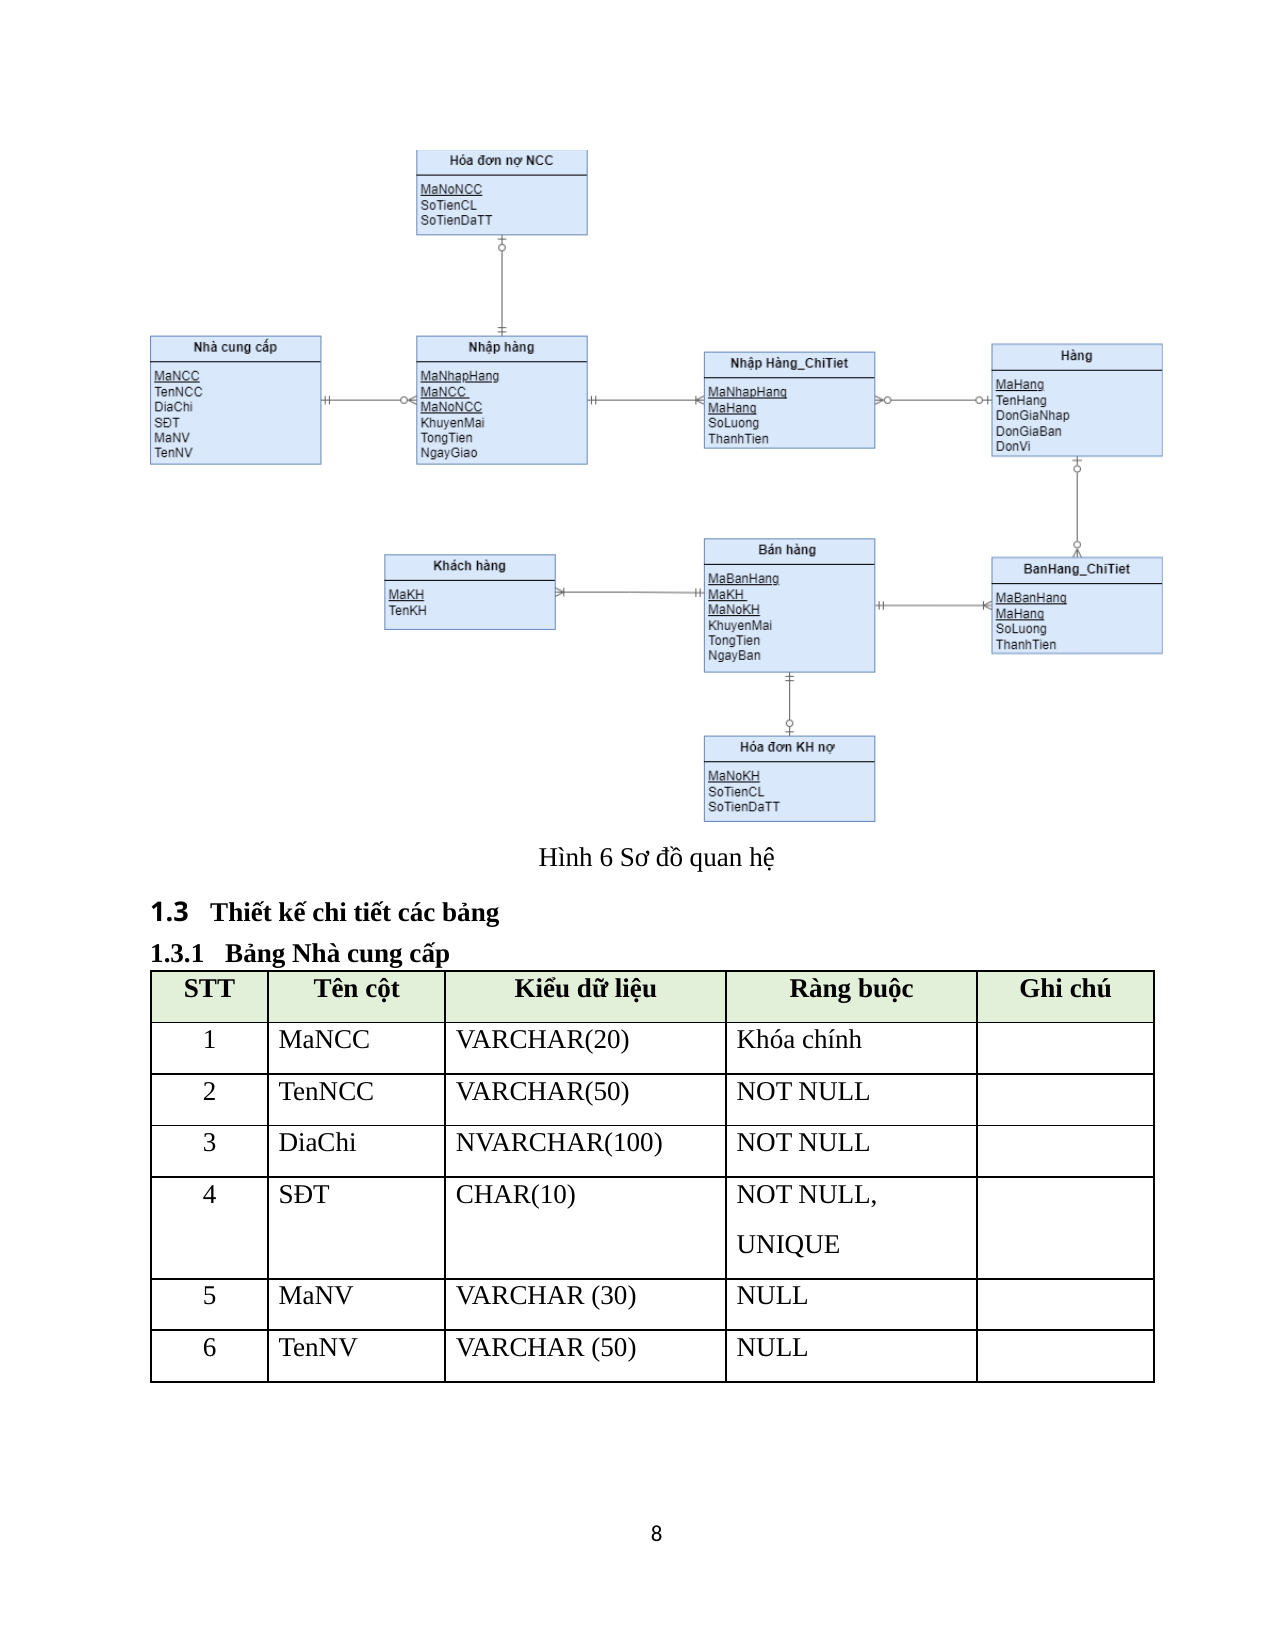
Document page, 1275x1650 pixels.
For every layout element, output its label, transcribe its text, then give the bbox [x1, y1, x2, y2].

table_cell TenNCC [269, 1075, 444, 1125]
table_cell [978, 1280, 1153, 1329]
picture [150, 150, 1163, 822]
table_cell [978, 1075, 1153, 1125]
table_header Ràng buộc [727, 972, 976, 1022]
table_cell TenNV [269, 1331, 444, 1381]
table_cell Khóa chính [727, 1023, 976, 1073]
table_cell MaNV [269, 1280, 444, 1329]
table_cell VARCHAR (50) [446, 1331, 725, 1381]
table_cell 3 [152, 1126, 267, 1176]
table_header Kiểu dữ liệu [446, 972, 725, 1022]
table_cell [978, 1178, 1153, 1278]
table_cell NULL [727, 1280, 976, 1329]
table_cell 6 [152, 1331, 267, 1381]
table_cell MaNCC [269, 1023, 444, 1073]
text Hình 6 Sơ đồ quan hệ [150, 841, 1163, 872]
table_header Tên cột [269, 972, 444, 1022]
table_cell [978, 1126, 1153, 1176]
table_cell NVARCHAR(100) [446, 1126, 725, 1176]
table_cell SĐT [269, 1178, 444, 1278]
table_cell [978, 1331, 1153, 1381]
table_cell NOT NULL [727, 1126, 976, 1176]
table_cell [978, 1023, 1153, 1073]
table_header STT [152, 972, 267, 1022]
subtitle Thiết kế chi tiết các bảng [150, 893, 1163, 930]
table_cell NOT NULL [727, 1075, 976, 1125]
table_cell NOT NULL, UNIQUE [727, 1178, 976, 1278]
table_cell CHAR(10) [446, 1178, 725, 1278]
subtitle Bảng Nhà cung cấp [150, 937, 1163, 968]
table_cell NULL [727, 1331, 976, 1381]
table_cell 4 [152, 1178, 267, 1278]
table_cell VARCHAR(20) [446, 1023, 725, 1073]
table_cell VARCHAR (30) [446, 1280, 725, 1329]
table_cell 2 [152, 1075, 267, 1125]
table_cell DiaChi [269, 1126, 444, 1176]
table_cell VARCHAR(50) [446, 1075, 725, 1125]
table_header Ghi chú [978, 972, 1153, 1022]
table_cell 1 [152, 1023, 267, 1073]
table_cell 5 [152, 1280, 267, 1329]
